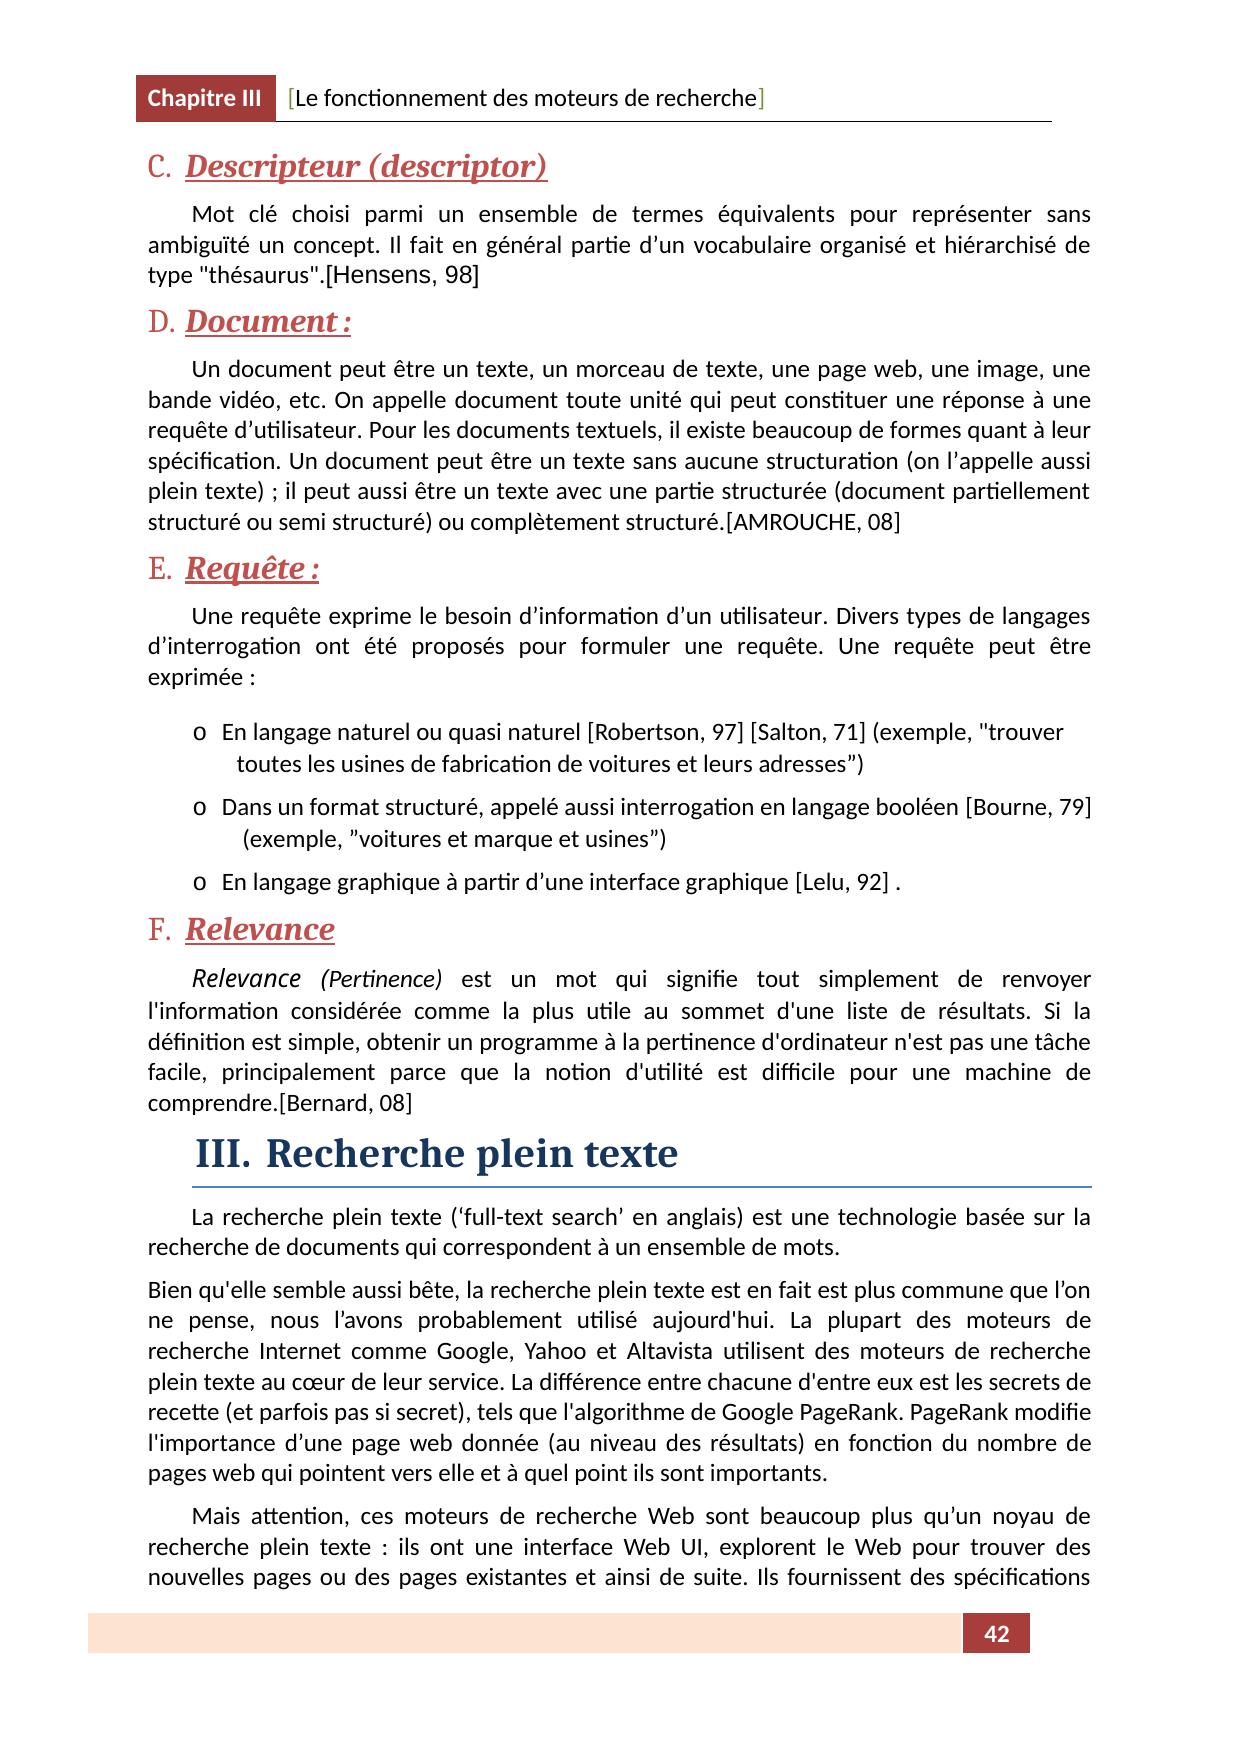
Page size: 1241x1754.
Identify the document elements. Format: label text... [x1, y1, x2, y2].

text Un document peut être un texte, un morceau de texte, une page web, une image, une bande vidéo, etc. On appelle document toute unité qui peut constituer une réponse à une requête d’utilisateur. Pour les documents textuels, il existe beaucoup de formes quant à leur spécification. Un document peut être un texte sans aucune structuration (on l’appelle aussi plein texte) ; il peut aussi être un texte avec une partie structurée (document partiellement structuré ou semi structuré) ou complètement structuré. [148, 353, 1092, 537]
text Une requête exprime le besoin d’information d’un utilisateur. Divers types de langages d’interrogation ont été proposés pour formuler une requête. Une requête peut être exprimée : [148, 600, 1092, 691]
text Document : [148, 303, 1092, 341]
list Dans un format structuré, appelé aussi interrogation en langage booléen (exemple, ”voitures et marque et usines”) [192, 791, 1092, 853]
text Bien qu'elle semble aussi bête, la recherche plein texte est en fait est plus commune que l’on ne pense, nous l’avons probablement utilisé aujourd'hui. La plupart des moteurs de recherche Internet comme Google, Yahoo et Altavista utilisent des moteurs de recherche plein texte au cœur de leur service. La différence entre chacune d'entre eux est les secrets de recette (et parfois pas si secret), tels que l'algorithme de Google PageRank. PageRank modifie l'importance d’une page web donnée (au niveau des résultats) en fonction du nombre de pages web qui pointent vers elle et à quel point ils sont importants. [148, 1274, 1092, 1488]
text Mot clé choisi parmi un ensemble de termes équivalents pour représenter sans ambiguïté un concept. Il fait en général partie d’un vocabulaire organisé et hiérarchisé de type "thésaurus". [148, 198, 1092, 290]
text Relevance (Pertinence) est un mot qui signifie tout simplement de renvoyer l'information considérée comme la plus utile au sommet d'une liste de résultats. Si la définition est simple, obtenir un programme à la pertinence d'ordinateur n'est pas une tâche facile, principalement parce que la notion d'utilité est difficile pour une machine de comprendre. [148, 961, 1092, 1117]
text La recherche plein texte (‘full-text search’ en anglais) est une technologie basée sur la recherche de documents qui correspondent à un ensemble de mots. [148, 1201, 1092, 1262]
list En langage graphique à partir d’une interface graphique . [192, 866, 1092, 898]
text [148, 1500, 1092, 1592]
text Recherche plein texte [192, 1130, 1092, 1186]
list En langage naturel ou quasi naturel (exemple, "trouver toutes les usines de fabrication de voitures et leurs adresses”) [192, 716, 1092, 779]
text Relevance [148, 910, 1092, 949]
text Requête : [148, 549, 1092, 587]
text Descripteur (descriptor) [148, 148, 1092, 186]
